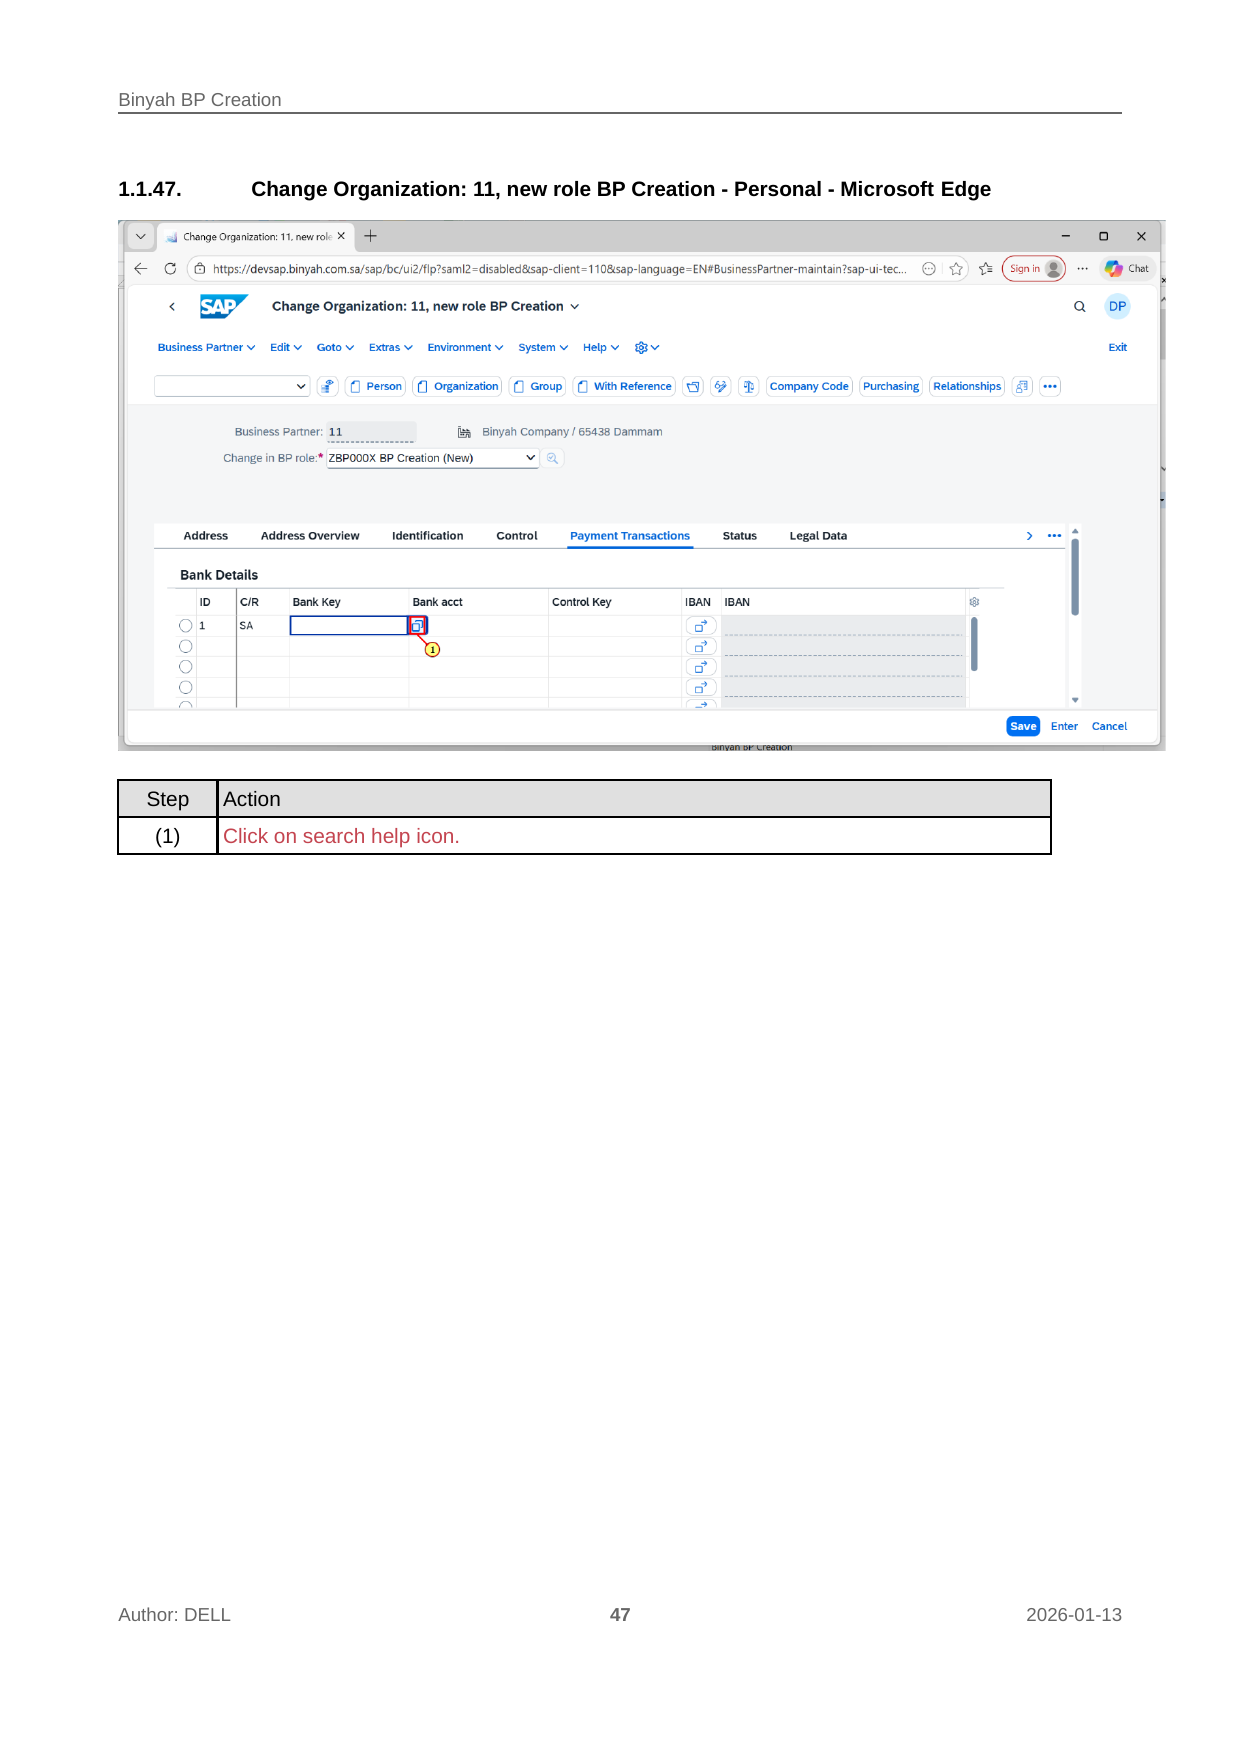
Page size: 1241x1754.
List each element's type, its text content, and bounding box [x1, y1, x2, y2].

table_header Action [219, 781, 1050, 816]
picture [118, 220, 1166, 751]
table_cell (1) [119, 818, 216, 853]
table_header Step [119, 781, 216, 816]
text Change Organization: 11, new role BP Creation - Personal - Microsoft​ Edge [118, 177, 1122, 201]
table_cell Click on search help icon. [219, 818, 1050, 853]
